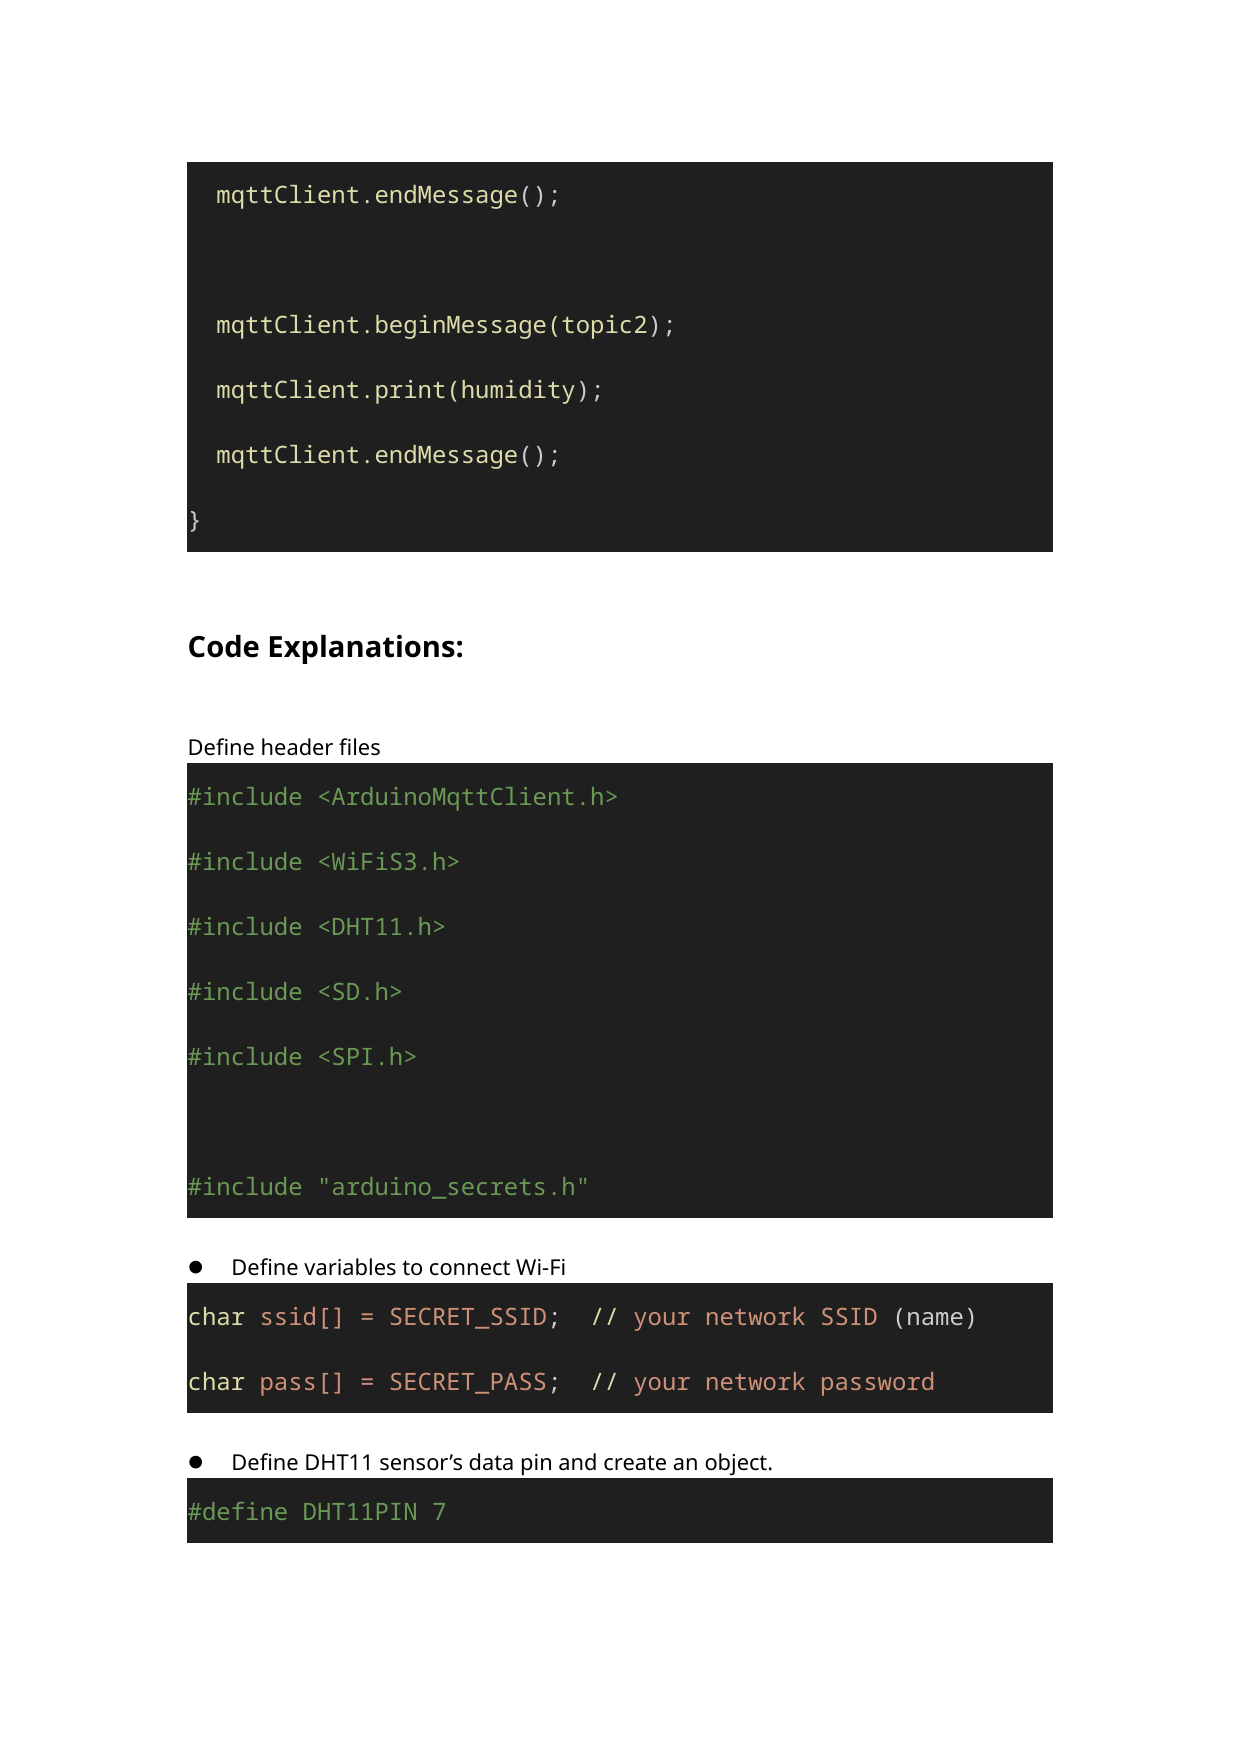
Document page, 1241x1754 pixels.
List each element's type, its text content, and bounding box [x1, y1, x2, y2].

text char ssid[] = SECRET_SSID; // your network SSID (name) [187, 1283, 1053, 1348]
text mqttClient.print(humidity); [187, 357, 1053, 422]
text } [187, 487, 1053, 552]
text #include <DHT11.h> [187, 893, 1053, 958]
text #include <WiFiS3.h> [187, 828, 1053, 893]
list Define variables to connect Wi-Fi [187, 1251, 1053, 1283]
text #include <SD.h> [187, 958, 1053, 1023]
text #include <SPI.h> [187, 1023, 1053, 1088]
text Define header files [187, 731, 1053, 763]
text #include <ArduinoMqttClient.h> [187, 763, 1053, 828]
text mqttClient.endMessage(); [187, 422, 1053, 487]
list Define DHT11 sensor’s data pin and create an object. [187, 1446, 1053, 1478]
text mqttClient.endMessage(); [187, 162, 1053, 227]
subtitle Code Explanations: [187, 614, 1053, 679]
text #include "arduino_secrets.h" [187, 1153, 1053, 1218]
text mqttClient.beginMessage(topic2); [187, 292, 1053, 357]
text char pass[] = SECRET_PASS; // your network password [187, 1348, 1053, 1413]
text #define DHT11PIN 7 [187, 1478, 1053, 1543]
